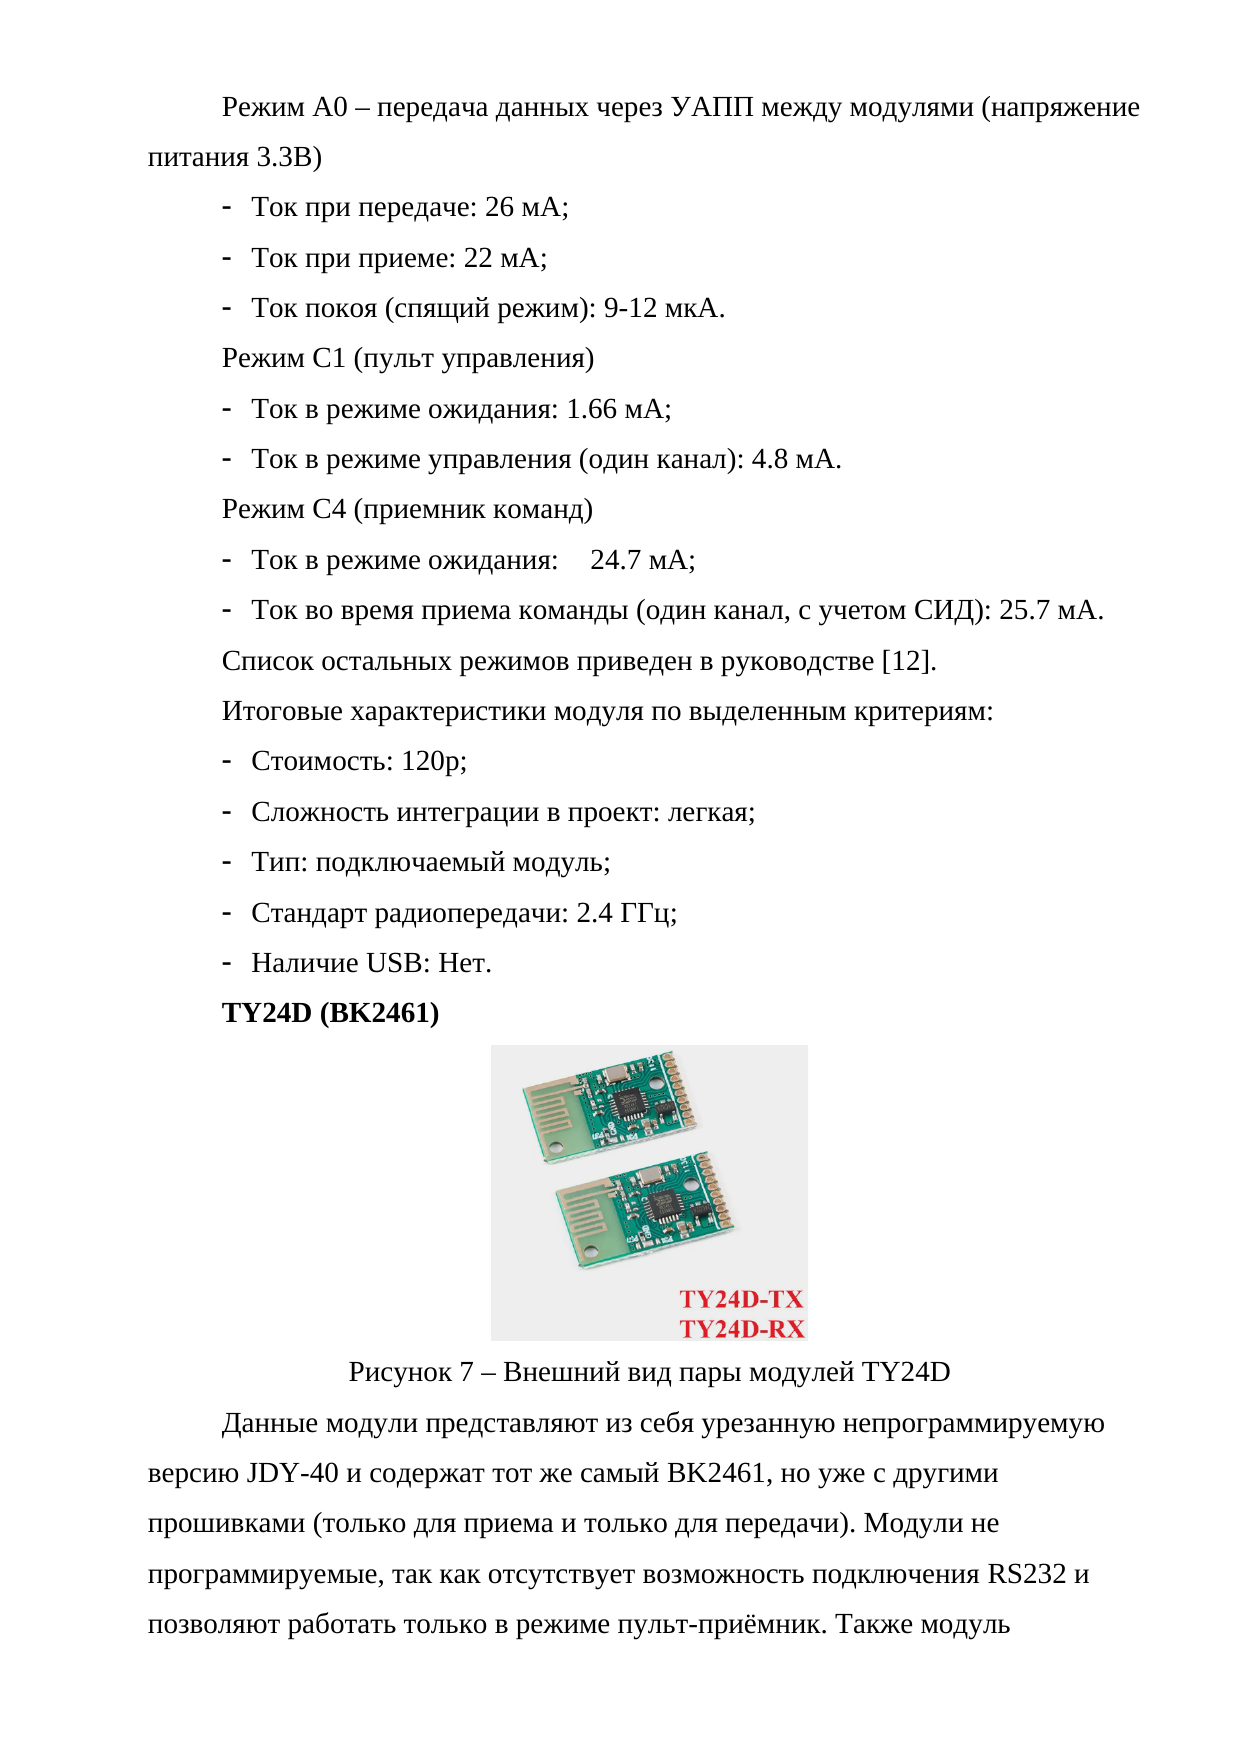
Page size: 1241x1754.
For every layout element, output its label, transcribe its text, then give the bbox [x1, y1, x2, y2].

list Стандарт радиопередачи: 2.4 ГГц; [222, 895, 1152, 928]
list Ток покоя (спящий режим): 9-12 мкА. [222, 290, 1152, 324]
list Стоимость: 120р; [222, 743, 1152, 777]
list Сложность интеграции в проект: легкая; [222, 794, 1152, 827]
list Тип: подключаемый модуль; [222, 844, 1152, 878]
list Ток в режиме управления (один канал): 4.8 мА. [222, 441, 1152, 475]
list Ток при приеме: 22 мА; [222, 240, 1152, 273]
text Режим C4 (приемник команд) [148, 492, 1152, 525]
list Ток во время приема команды (один канал, с учетом СИД): 25.7 мА. [222, 592, 1152, 626]
subtitle TY24D (BK2461) [148, 996, 1152, 1029]
picture [491, 1045, 809, 1341]
list Ток при передаче: 26 мА; [222, 189, 1152, 223]
text Список остальных режимов приведен в руководстве [12]. [148, 643, 1152, 676]
text Рисунок 7 – Внешний вид пары модулей TY24D [148, 1354, 1152, 1388]
text Режим A0 – передача данных через УАПП между модулями (напряжение питания 3.3В) [148, 89, 1152, 172]
list Наличие USB: Нет. [222, 945, 1152, 979]
list Ток в режиме ожидания: 24.7 мА; [222, 542, 1152, 576]
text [148, 1405, 1152, 1640]
text Итоговые характеристики модуля по выделенным критериям: [148, 693, 1152, 727]
text Режим C1 (пульт управления) [148, 341, 1152, 374]
list Ток в режиме ожидания: 1.66 мА; [222, 391, 1152, 424]
